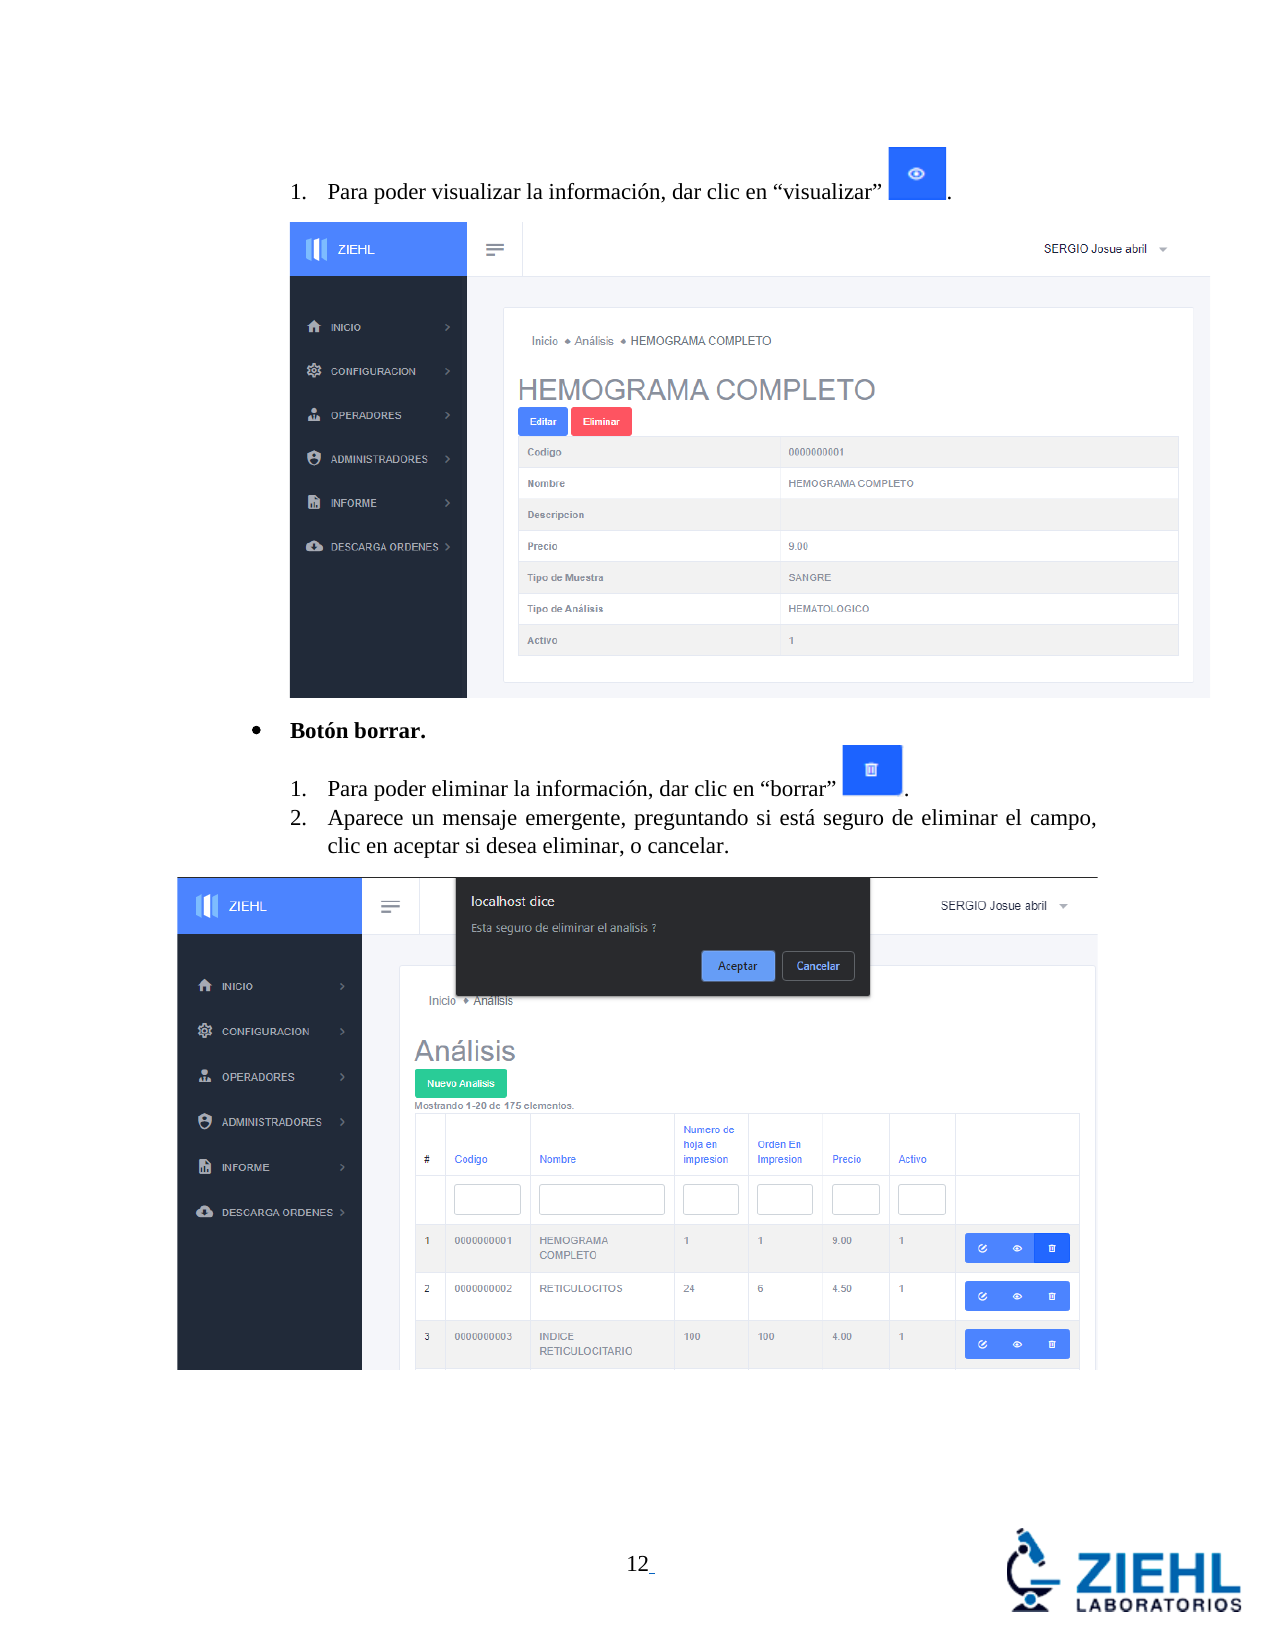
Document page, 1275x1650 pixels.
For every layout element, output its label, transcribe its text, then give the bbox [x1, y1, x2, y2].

list Botón borrar. [252, 717, 1098, 743]
picture [1007, 1528, 1242, 1612]
list Aparece un mensaje emergente, preguntando si está seguro de eliminar el campo, clic en aceptar si desea eliminar, o cancelar. [290, 804, 1098, 859]
list Para poder eliminar la información, dar clic en “borrar” . [290, 745, 1098, 802]
list Para poder visualizar la información, dar clic en “visualizar” . [290, 148, 1098, 204]
